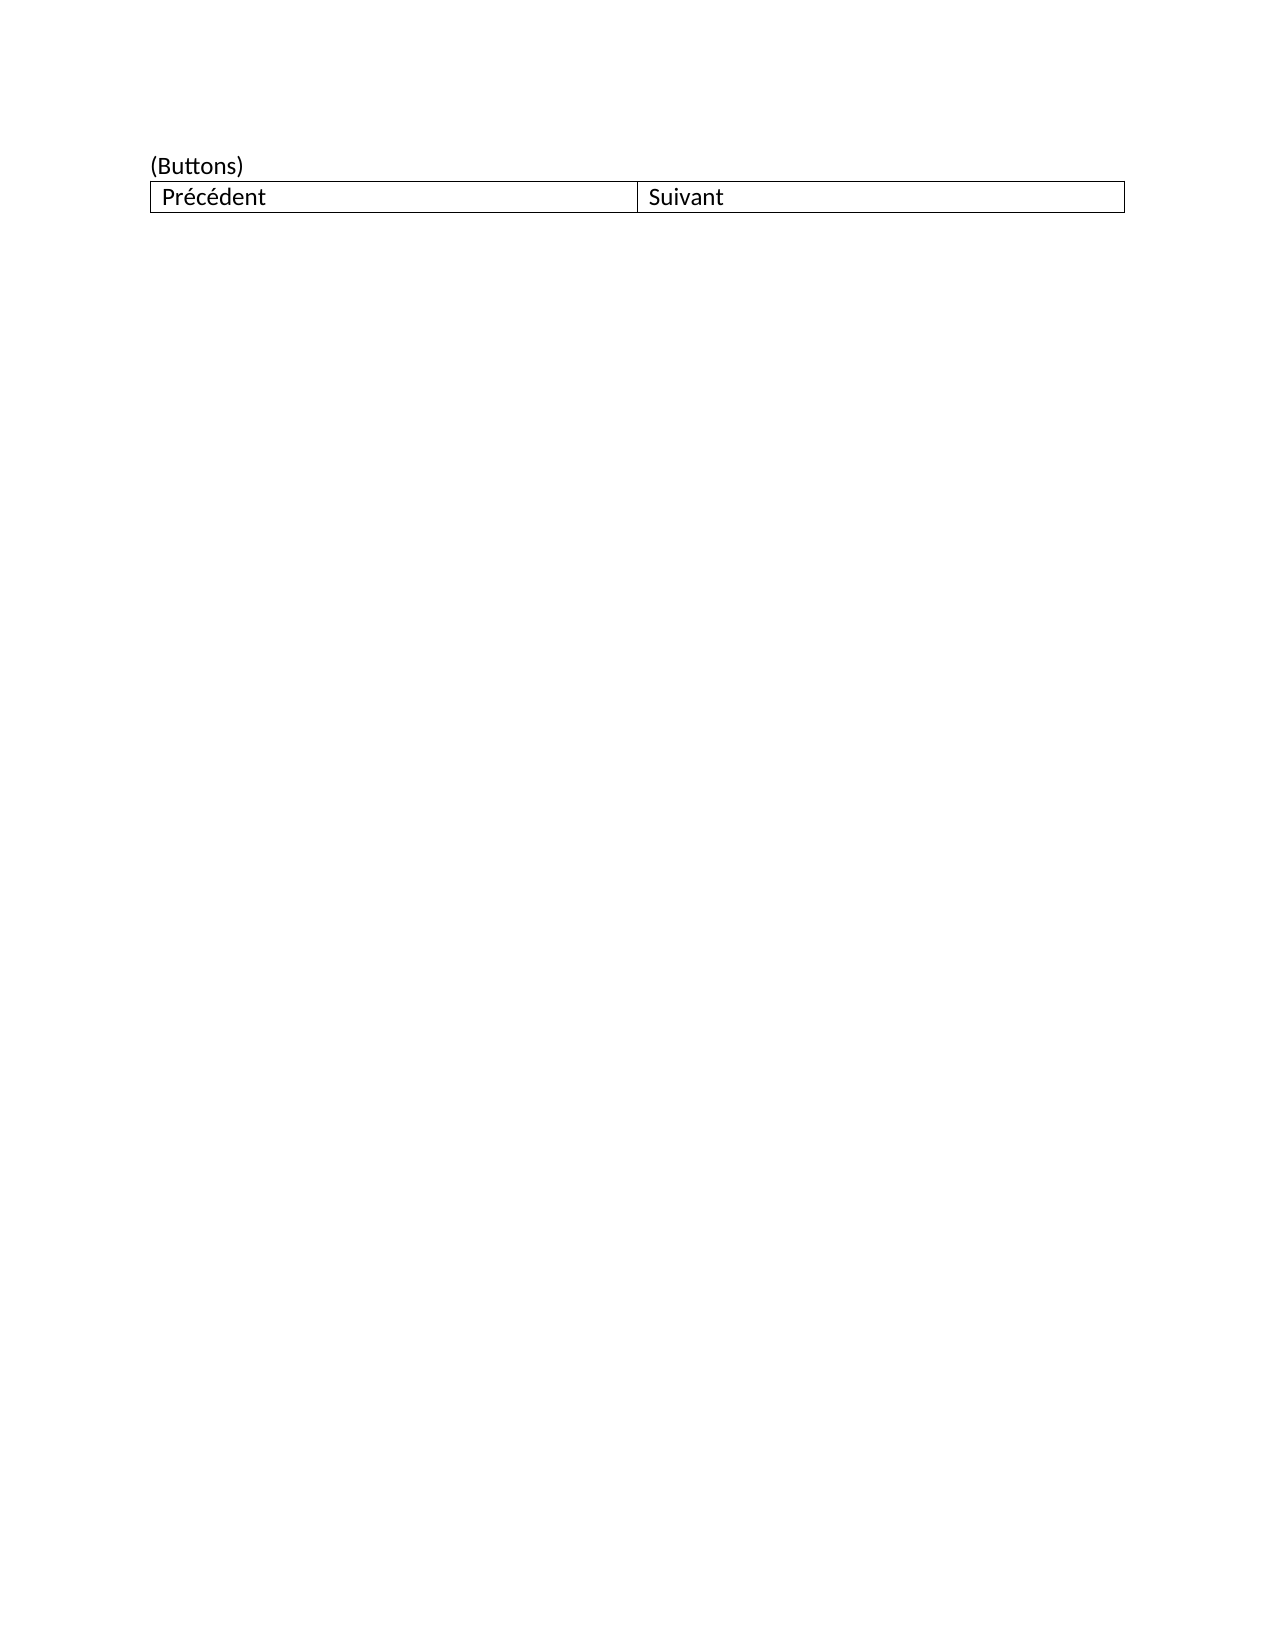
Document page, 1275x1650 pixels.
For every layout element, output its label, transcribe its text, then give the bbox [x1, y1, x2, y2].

table_header Suivant [638, 182, 1124, 212]
table_header Précédent [151, 182, 637, 212]
text (Buttons) [150, 150, 1125, 181]
